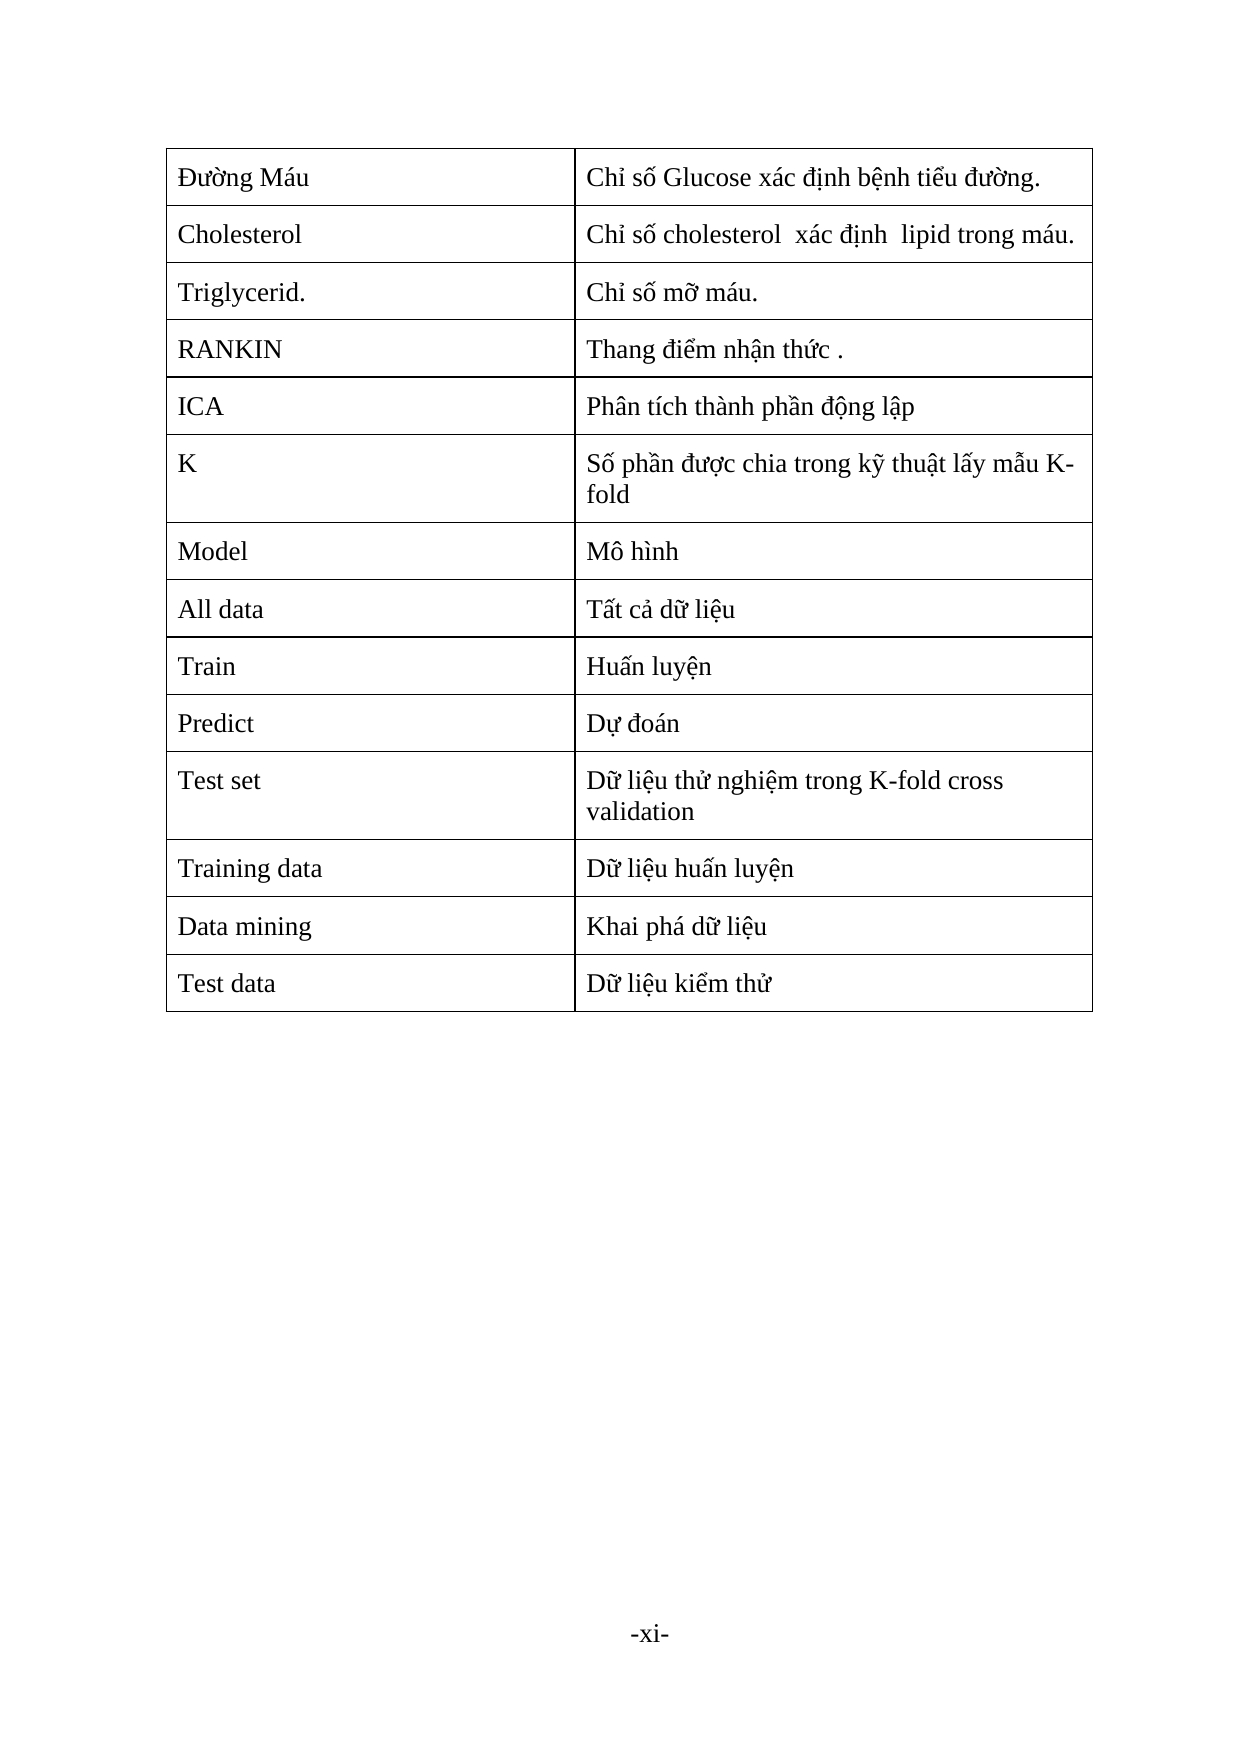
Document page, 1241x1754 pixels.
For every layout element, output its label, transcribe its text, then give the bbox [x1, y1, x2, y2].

table_cell Dữ liệu huấn luyện [576, 840, 1092, 896]
table_cell Dữ liệu kiểm thử [576, 955, 1092, 1011]
table_cell RANKIN [167, 320, 574, 376]
table_cell ICA [167, 378, 574, 434]
table_cell Triglycerid. [167, 263, 574, 319]
table_cell Chỉ số Glucose xác định bệnh tiểu đường. [576, 149, 1092, 205]
table_cell Mô hình [576, 523, 1092, 579]
table_cell Model [167, 523, 574, 579]
table_cell Phân tích thành phần động lập [576, 378, 1092, 434]
table_cell Train [167, 638, 574, 693]
table_cell Chỉ số cholesterol xác định lipid trong máu. [576, 206, 1092, 262]
table_cell K [167, 435, 574, 522]
table_cell Cholesterol [167, 206, 574, 262]
table_cell Training data [167, 840, 574, 896]
table_cell Đường Máu [167, 149, 574, 205]
table_cell Huấn luyện [576, 638, 1092, 693]
table_cell Data mining [167, 897, 574, 953]
table_cell All data [167, 580, 574, 636]
table_cell Tất cả dữ liệu [576, 580, 1092, 636]
table_cell Thang điểm nhận thức . [576, 320, 1092, 376]
table_cell Chỉ số mỡ máu. [576, 263, 1092, 319]
table_cell Dữ liệu thử nghiệm trong K-fold cross validation [576, 752, 1092, 839]
table_cell Khai phá dữ liệu [576, 897, 1092, 953]
table_cell Test data [167, 955, 574, 1011]
table_cell Số phần được chia trong kỹ thuật lấy mẫu K-fold [576, 435, 1092, 522]
table_cell Predict [167, 695, 574, 751]
table_cell Test set [167, 752, 574, 839]
table_cell Dự đoán [576, 695, 1092, 751]
